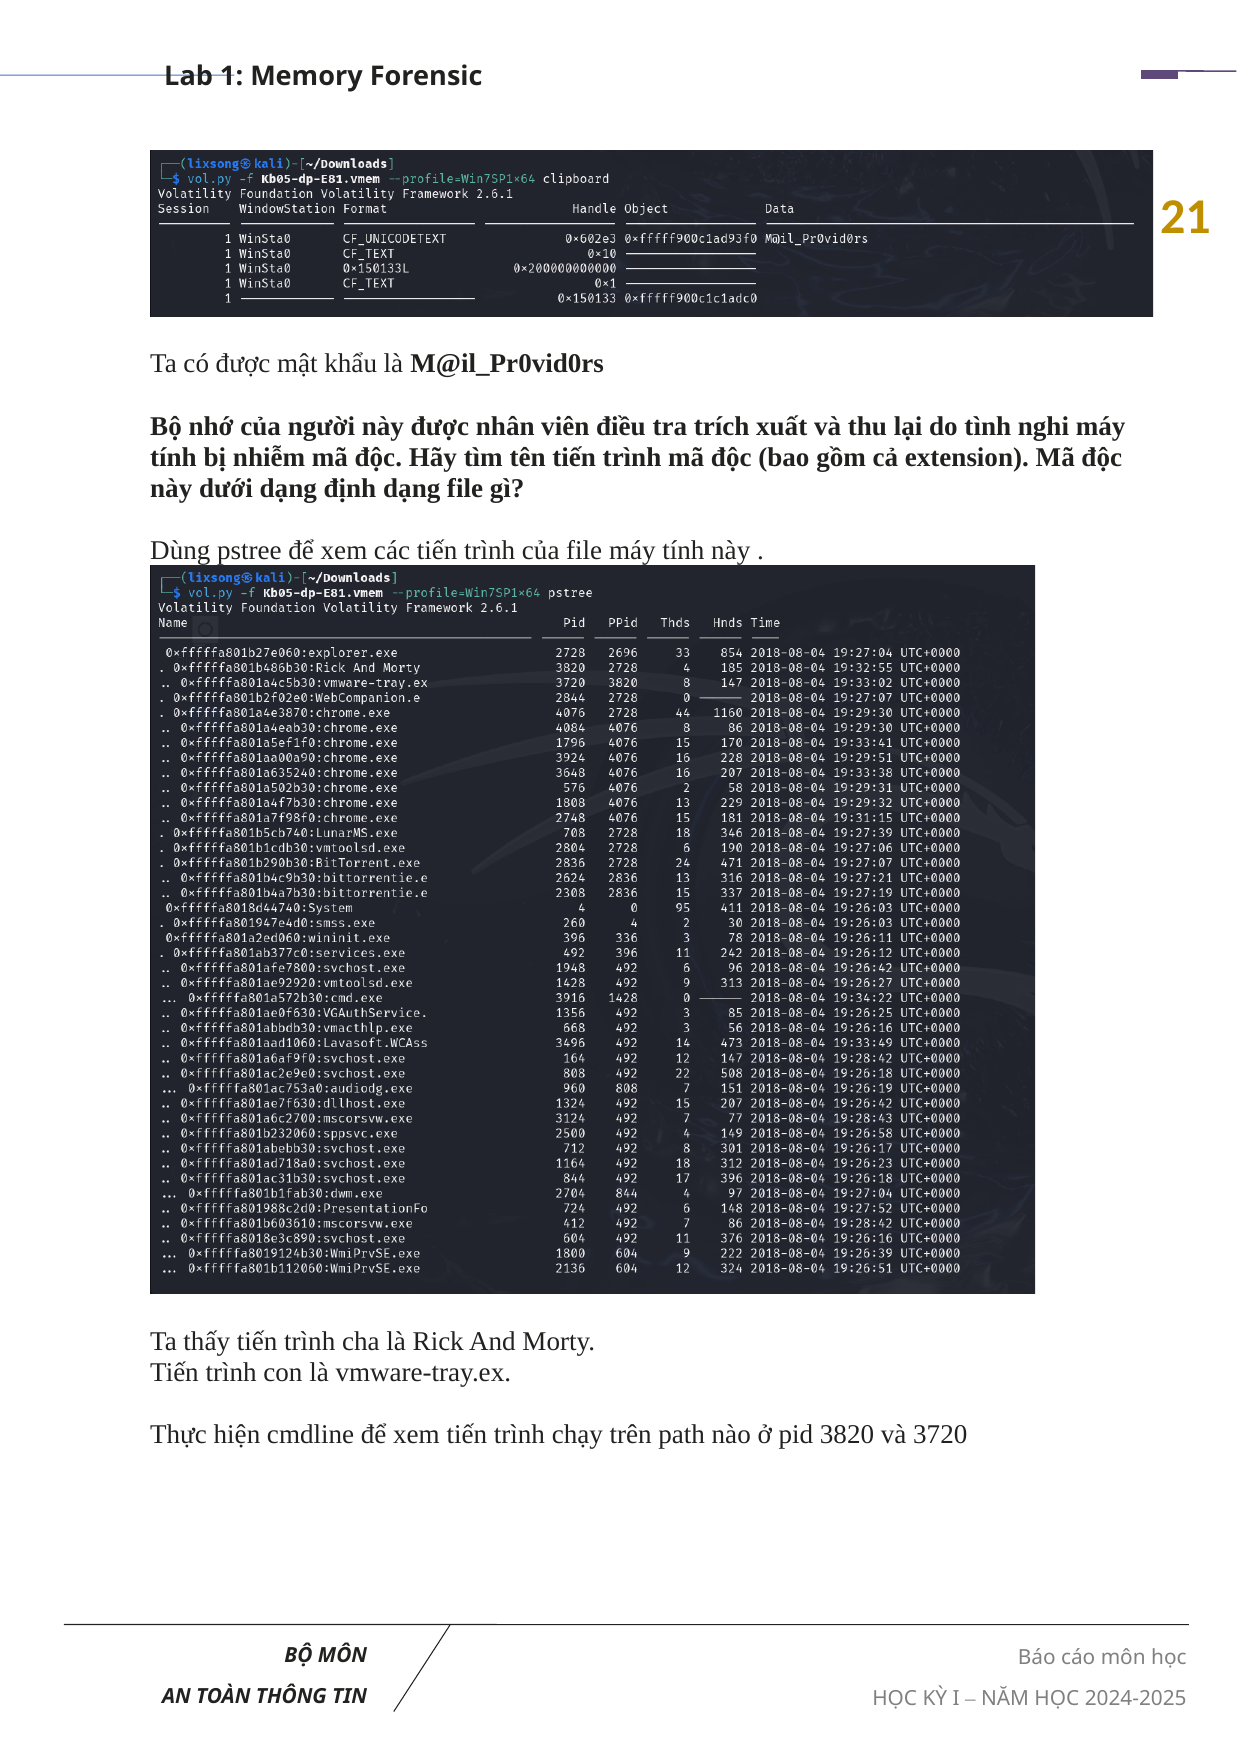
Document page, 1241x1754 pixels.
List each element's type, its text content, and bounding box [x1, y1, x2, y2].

text Tiến trình con là vmware-tray.ex. [150, 1356, 1153, 1387]
text Dùng pstree để xem các tiến trình của file máy tính này . [150, 534, 1153, 566]
picture [150, 150, 1154, 317]
text Bộ nhớ của người này được nhân viên điều tra trích xuất và thu lại do tình nghi máy tính bị nhiễm mã độc. Hãy tìm tên tiến trình mã độc (bao gồm cả extension). Mã độc này dưới dạng định dạng file gì? [150, 410, 1153, 503]
text Thực hiện cmdline để xem tiến trình chạy trên path nào ở pid 3820 và 3720 [150, 1418, 1153, 1449]
text Ta thấy tiến trình cha là Rick And Morty. [150, 1324, 1153, 1356]
text Ta có được mật khẩu là M@il_Pr0vid0rs [150, 348, 1153, 379]
picture [150, 565, 1036, 1294]
